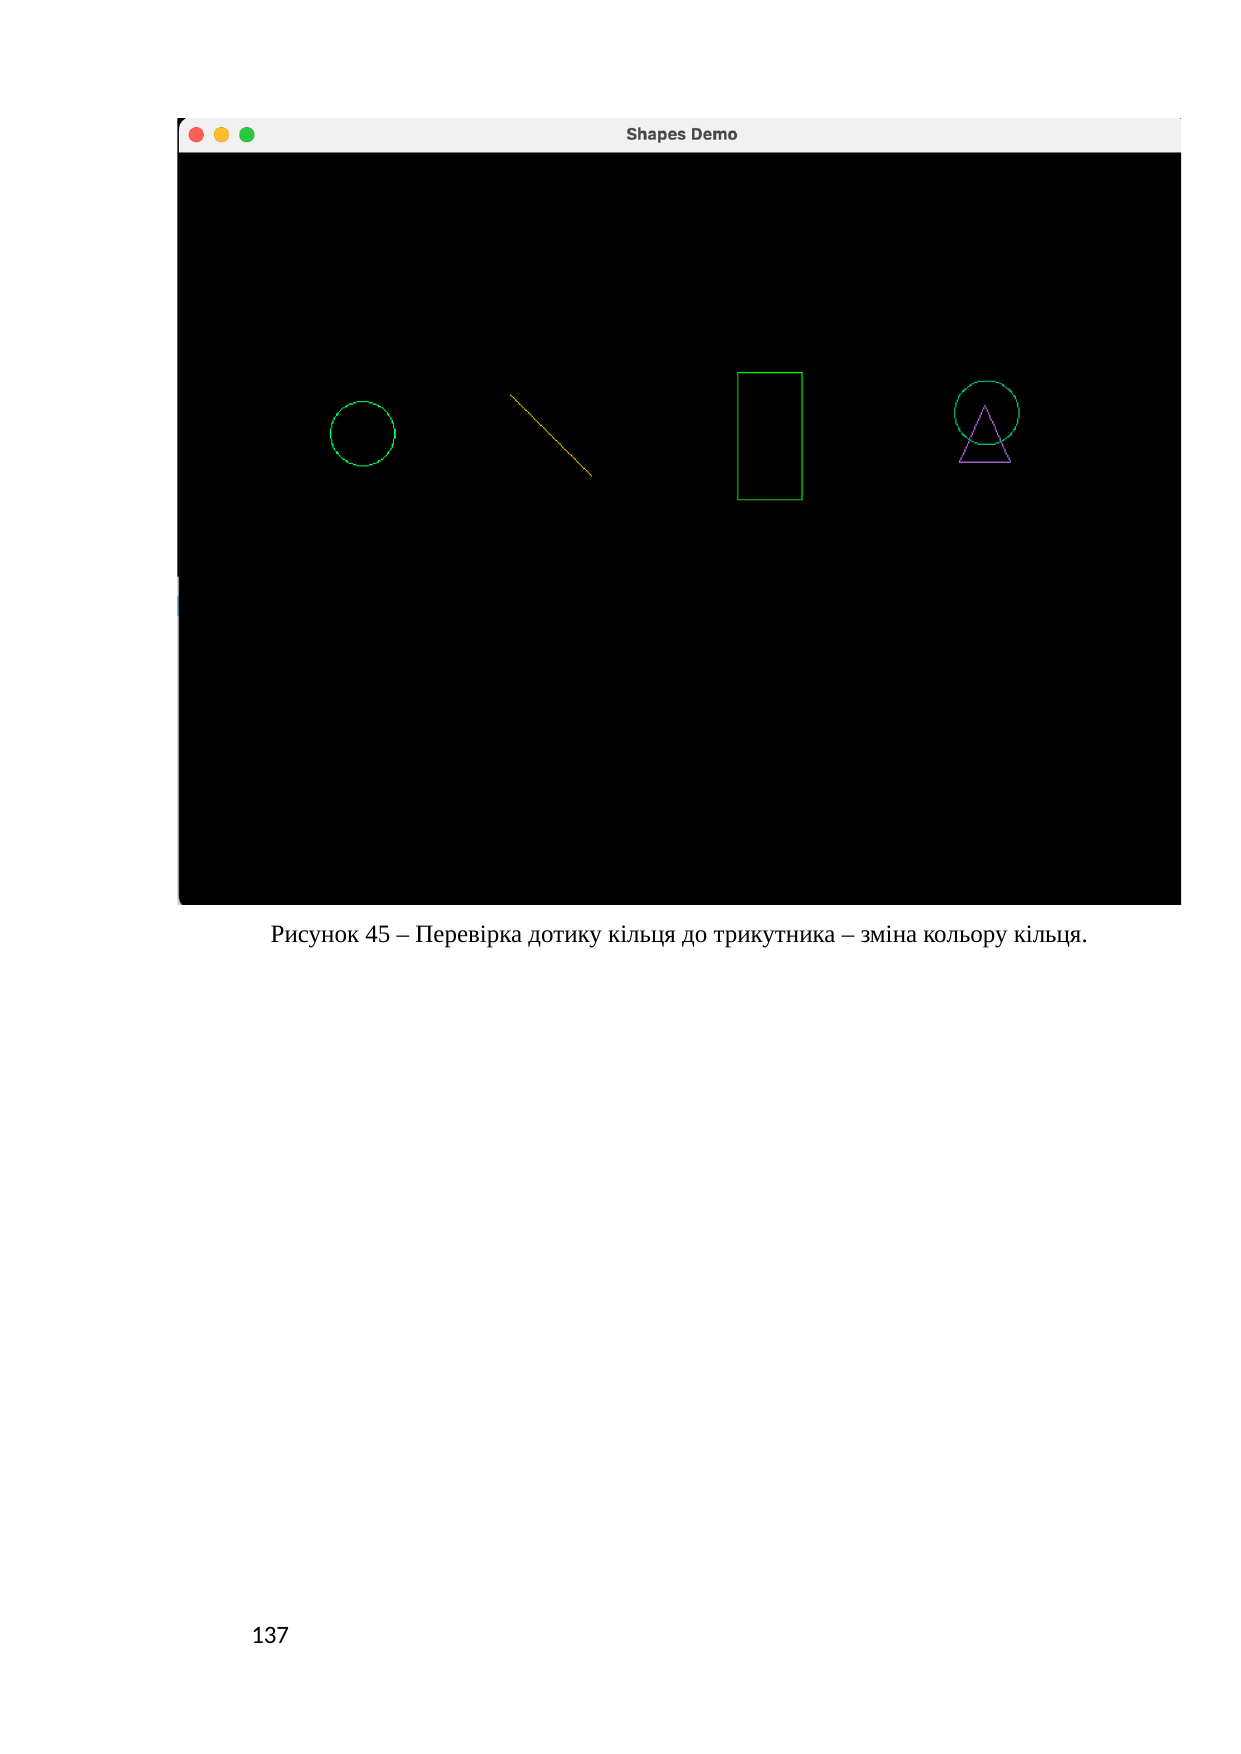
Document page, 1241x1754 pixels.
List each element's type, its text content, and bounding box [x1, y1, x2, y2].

text Рисунок 45 – Перевірка дотику кільця до трикутника – зміна кольору кільця. [177, 919, 1181, 948]
picture [177, 118, 1182, 905]
